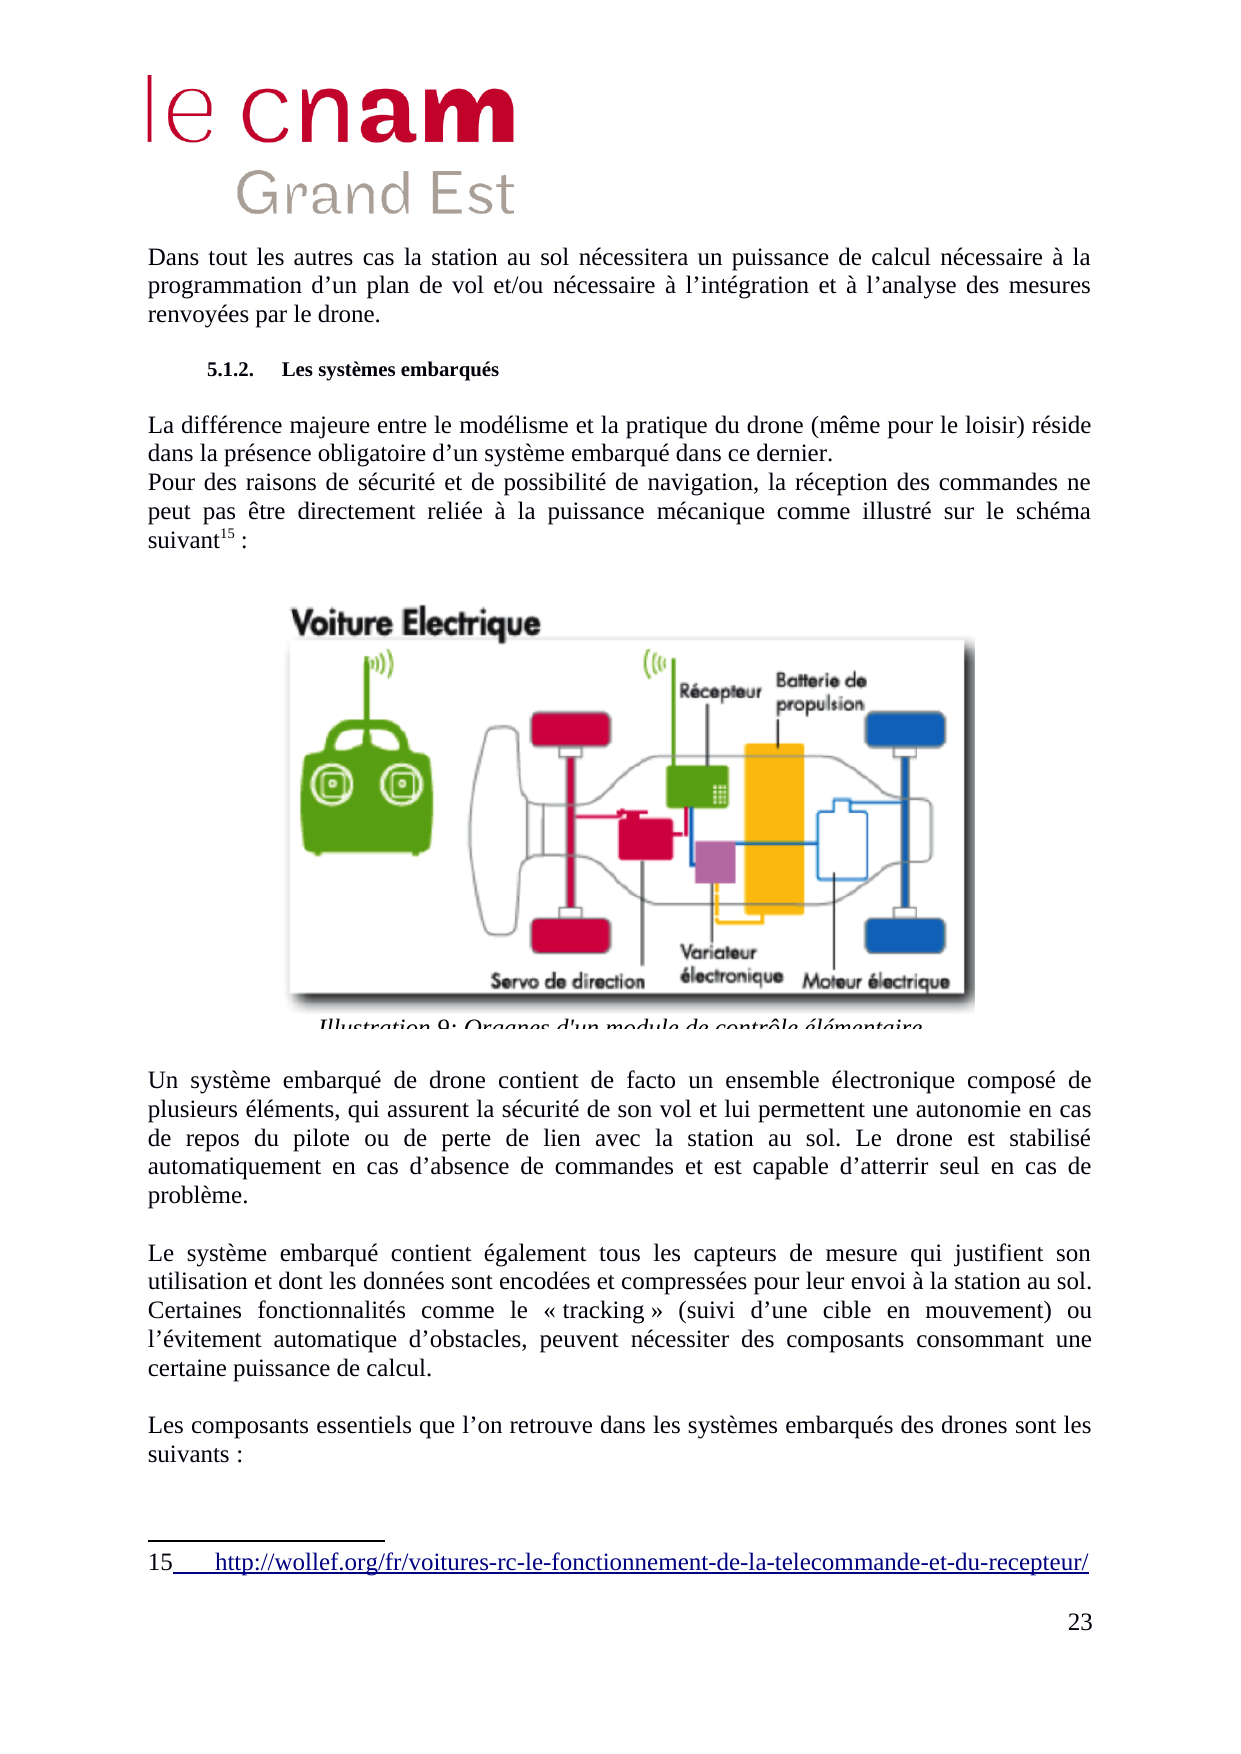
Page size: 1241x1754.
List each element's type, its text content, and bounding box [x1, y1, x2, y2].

picture [147, 75, 514, 214]
text Pour des raisons de sécurité et de possibilité de navigation, la réception des commandes ne peut pas être directement reliée à la puissance mécanique comme illustré sur le schéma suivant : [148, 467, 1092, 553]
picture [280, 602, 975, 1014]
text Les composants essentiels que l’on retrouve dans les systèmes embarqués des drones sont les suivants : [148, 1410, 1092, 1468]
text Le système embarqué contient également tous les capteurs de mesure qui justifient son utilisation et dont les données sont encodées et compressées pour leur envoi à la station au sol. Certaines fonctionnalités comme le « tracking » (suivi d’une cible en mouvement) ou l’évitement automatique d’obstacles, peuvent nécessiter des composants consommant une certaine puissance de calcul. [148, 1238, 1092, 1381]
text Un système embarqué de drone contient de facto un ensemble électronique composé de plusieurs éléments, qui assurent la sécurité de son vol et lui permettent une autonomie en cas de repos du pilote ou de perte de lien avec la station au sol. Le drone est stabilisé automatiquement en cas d’absence de commandes et est capable d’atterrir seul en cas de problème. [148, 1065, 1092, 1209]
text La différence majeure entre le modélisme et la pratique du drone (même pour le loisir) réside dans la présence obligatoire d’un système embarqué dans ce dernier. [148, 410, 1092, 467]
text Dans tout les autres cas la station au sol nécessitera un puissance de calcul nécessaire à la programmation d’un plan de vol et/ou nécessaire à l’intégration et à l’analyse des mesures renvoyées par le drone. [148, 242, 1092, 328]
subtitle Les systèmes embarqués [207, 357, 1092, 381]
